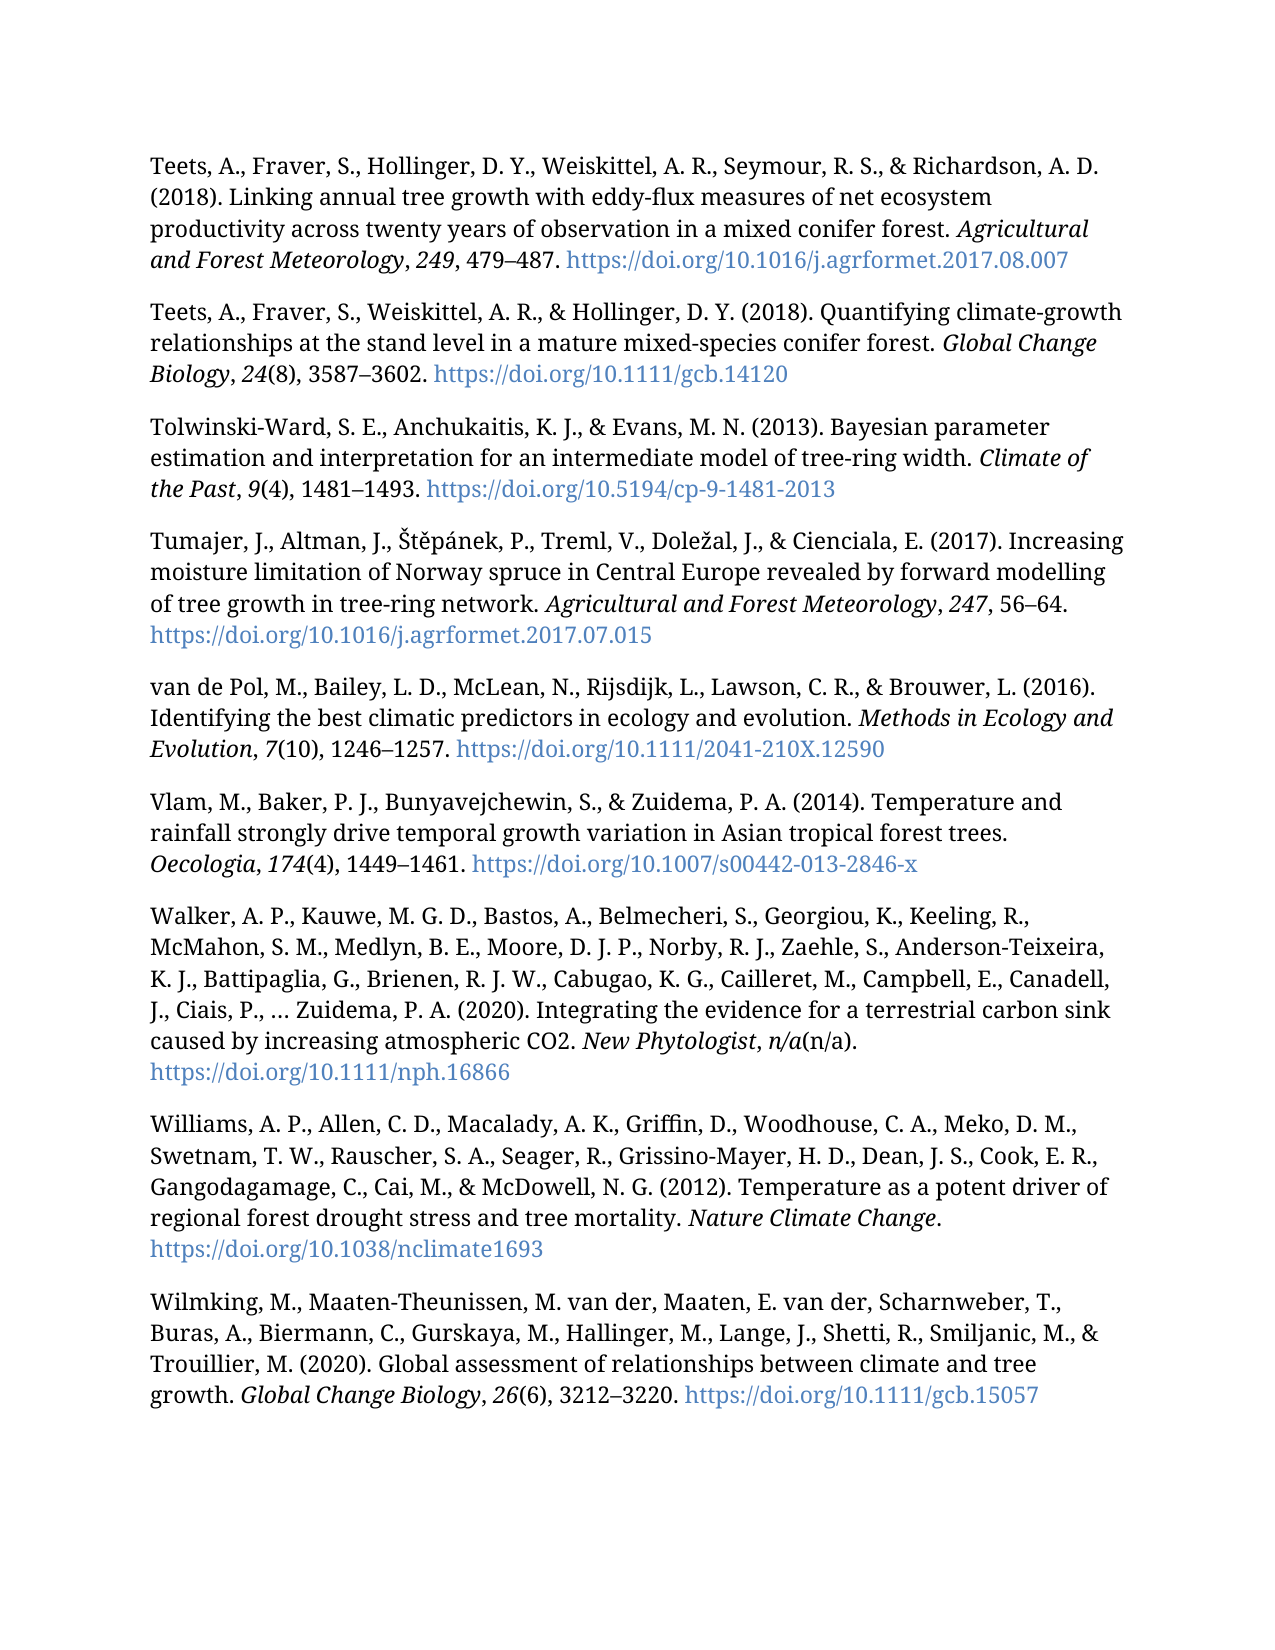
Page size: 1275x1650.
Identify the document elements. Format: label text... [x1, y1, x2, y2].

text Tolwinski-Ward, S. E., Anchukaitis, K. J., & Evans, M. N. (2013). Bayesian parameter estimation and interpretation for an intermediate model of tree-ring width. Climate of the Past, 9(4), 1481–1493. https://doi.org/10.5194/cp-9-1481-2013 [150, 410, 1125, 504]
text Vlam, M., Baker, P. J., Bunyavejchewin, S., & Zuidema, P. A. (2014). Temperature and rainfall strongly drive temporal growth variation in Asian tropical forest trees. Oecologia, 174(4), 1449–1461. https://doi.org/10.1007/s00442-013-2846-x [150, 785, 1125, 879]
text Teets, A., Fraver, S., Hollinger, D. Y., Weiskittel, A. R., Seymour, R. S., & Richardson, A. D. (2018). Linking annual tree growth with eddy-flux measures of net ecosystem productivity across twenty years of observation in a mixed conifer forest. Agricultural and Forest Meteorology, 249, 479–487. https://doi.org/10.1016/j.agrformet.2017.08.007 [150, 150, 1125, 275]
text Teets, A., Fraver, S., Weiskittel, A. R., & Hollinger, D. Y. (2018). Quantifying climate-growth relationships at the stand level in a mature mixed-species conifer forest. Global Change Biology, 24(8), 3587–3602. https://doi.org/10.1111/gcb.14120 [150, 296, 1125, 389]
text Tumajer, J., Altman, J., Štěpánek, P., Treml, V., Doležal, J., & Cienciala, E. (2017). Increasing moisture limitation of Norway spruce in Central Europe revealed by forward modelling of tree growth in tree-ring network. Agricultural and Forest Meteorology, 247, 56–64. https://doi.org/10.1016/j.agrformet.2017.07.015 [150, 525, 1125, 650]
text van de Pol, M., Bailey, L. D., McLean, N., Rijsdijk, L., Lawson, C. R., & Brouwer, L. (2016). Identifying the best climatic predictors in ecology and evolution. Methods in Ecology and Evolution, 7(10), 1246–1257. https://doi.org/10.1111/2041-210X.12590 [150, 671, 1125, 764]
text Williams, A. P., Allen, C. D., Macalady, A. K., Griffin, D., Woodhouse, C. A., Meko, D. M., Swetnam, T. W., Rauscher, S. A., Seager, R., Grissino-Mayer, H. D., Dean, J. S., Cook, E. R., Gangodagamage, C., Cai, M., & McDowell, N. G. (2012). Temperature as a potent driver of regional forest drought stress and tree mortality. Nature Climate Change. https://doi.org/10.1038/nclimate1693 [150, 1108, 1125, 1264]
text Walker, A. P., Kauwe, M. G. D., Bastos, A., Belmecheri, S., Georgiou, K., Keeling, R., McMahon, S. M., Medlyn, B. E., Moore, D. J. P., Norby, R. J., Zaehle, S., Anderson-Teixeira, K. J., Battipaglia, G., Brienen, R. J. W., Cabugao, K. G., Cailleret, M., Campbell, E., Canadell, J., Ciais, P., … Zuidema, P. A. (2020). Integrating the evidence for a terrestrial carbon sink caused by increasing atmospheric CO2. New Phytologist, n/a(n/a). https://doi.org/10.1111/nph.16866 [150, 900, 1125, 1087]
text Wilmking, M., Maaten-Theunissen, M. van der, Maaten, E. van der, Scharnweber, T., Buras, A., Biermann, C., Gurskaya, M., Hallinger, M., Lange, J., Shetti, R., Smiljanic, M., & Trouillier, M. (2020). Global assessment of relationships between climate and tree growth. Global Change Biology, 26(6), 3212–3220. https://doi.org/10.1111/gcb.15057 [150, 1285, 1125, 1410]
